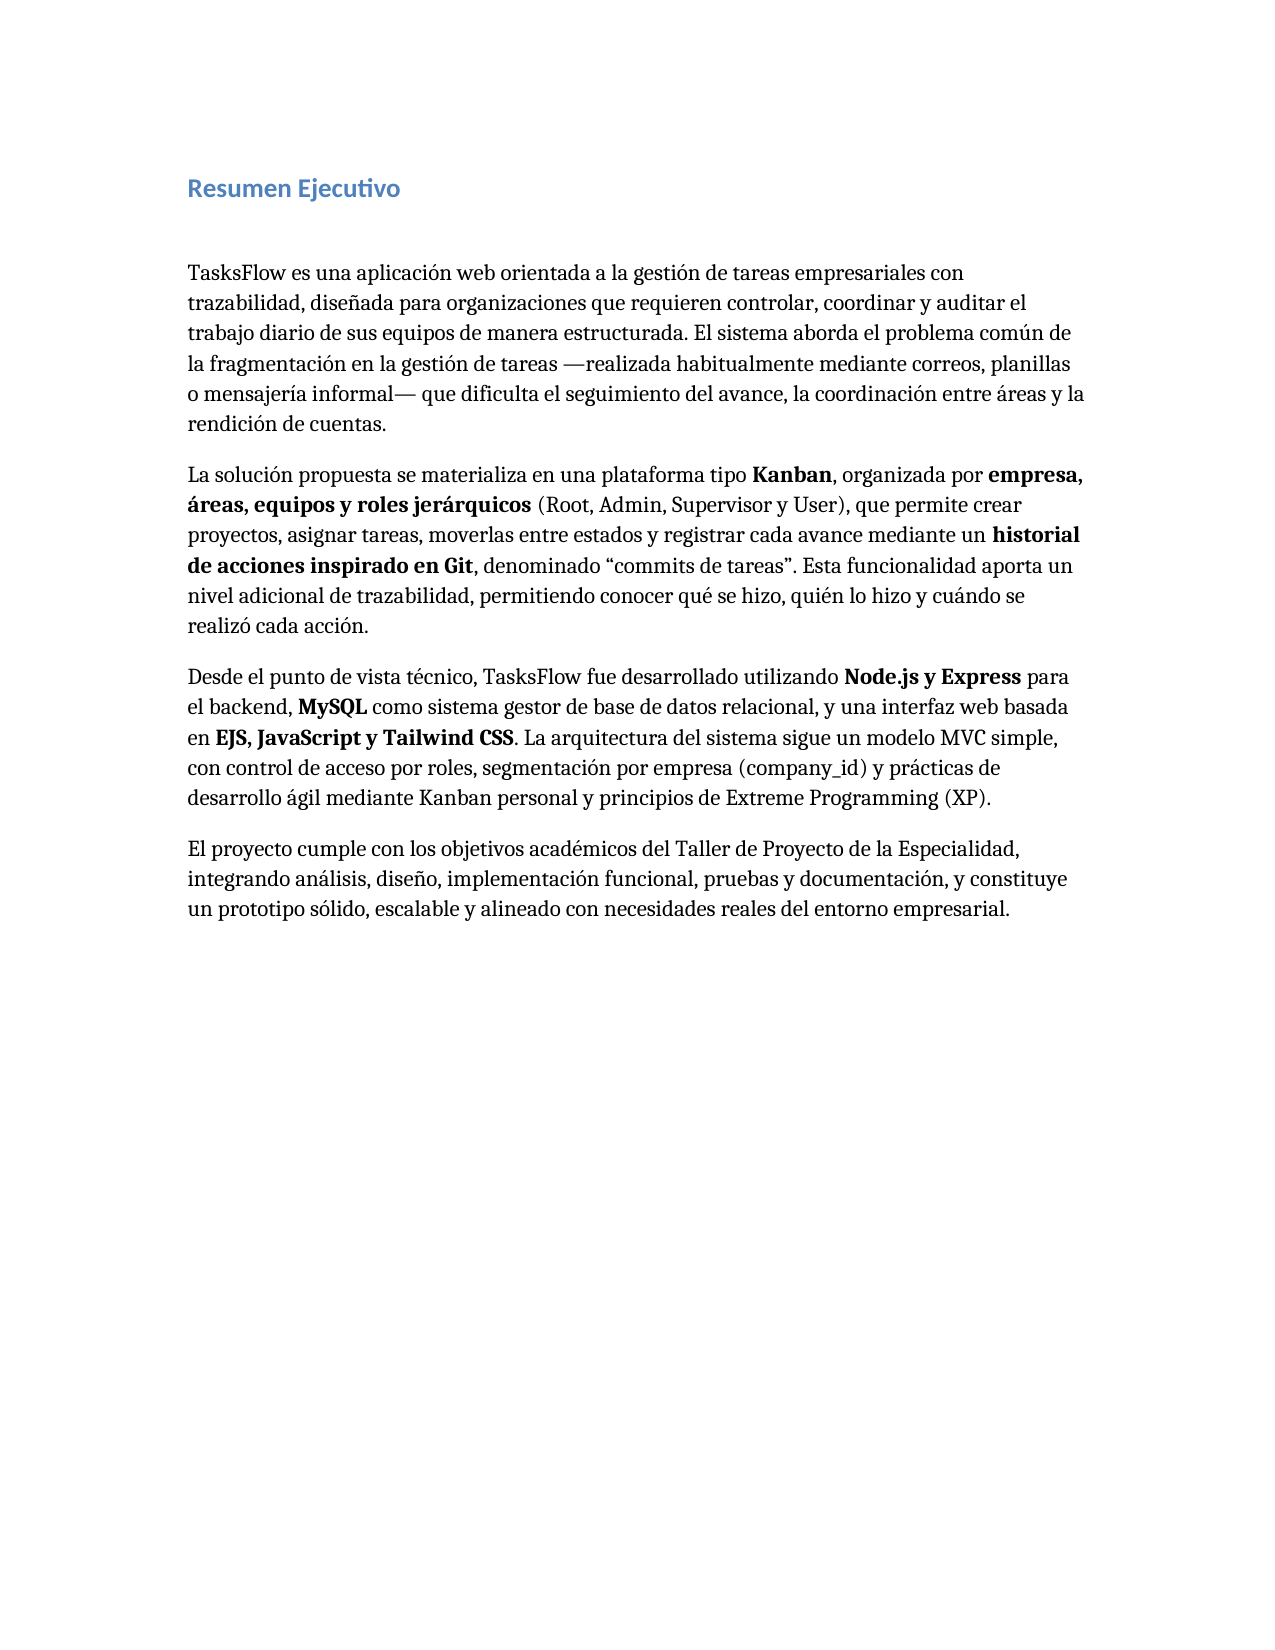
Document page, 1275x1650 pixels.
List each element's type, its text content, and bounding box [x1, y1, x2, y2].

text El proyecto cumple con los objetivos académicos del Taller de Proyecto de la Especialidad, integrando análisis, diseño, implementación funcional, pruebas y documentación, y constituye un prototipo sólido, escalable y alineado con necesidades reales del entorno empresarial. [187, 836, 1087, 923]
text La solución propuesta se materializa en una plataforma tipo Kanban, organizada por empresa, áreas, equipos y roles jerárquicos (Root, Admin, Supervisor y User), que permite crear proyectos, asignar tareas, moverlas entre estados y registrar cada avance mediante un historial de acciones inspirado en Git, denominado “commits de tareas”. Esta funcionalidad aporta un nivel adicional de trazabilidad, permitiendo conocer qué se hizo, quién lo hizo y cuándo se realizó cada acción. [187, 462, 1087, 639]
subtitle Resumen Ejecutivo [187, 171, 1087, 204]
text Desde el punto de vista técnico, TasksFlow fue desarrollado utilizando Node.js y Express para el backend, MySQL como sistema gestor de base de datos relacional, y una interfaz web basada en EJS, JavaScript y Tailwind CSS. La arquitectura del sistema sigue un modelo MVC simple, con control de acceso por roles, segmentación por empresa (company_id) y prácticas de desarrollo ágil mediante Kanban personal y principios de Extreme Programming (XP). [187, 664, 1087, 811]
text TasksFlow es una aplicación web orientada a la gestión de tareas empresariales con trazabilidad, diseñada para organizaciones que requieren controlar, coordinar y auditar el trabajo diario de sus equipos de manera estructurada. El sistema aborda el problema común de la fragmentación en la gestión de tareas —realizada habitualmente mediante correos, planillas o mensajería informal— que dificulta el seguimiento del avance, la coordinación entre áreas y la rendición de cuentas. [187, 260, 1087, 437]
